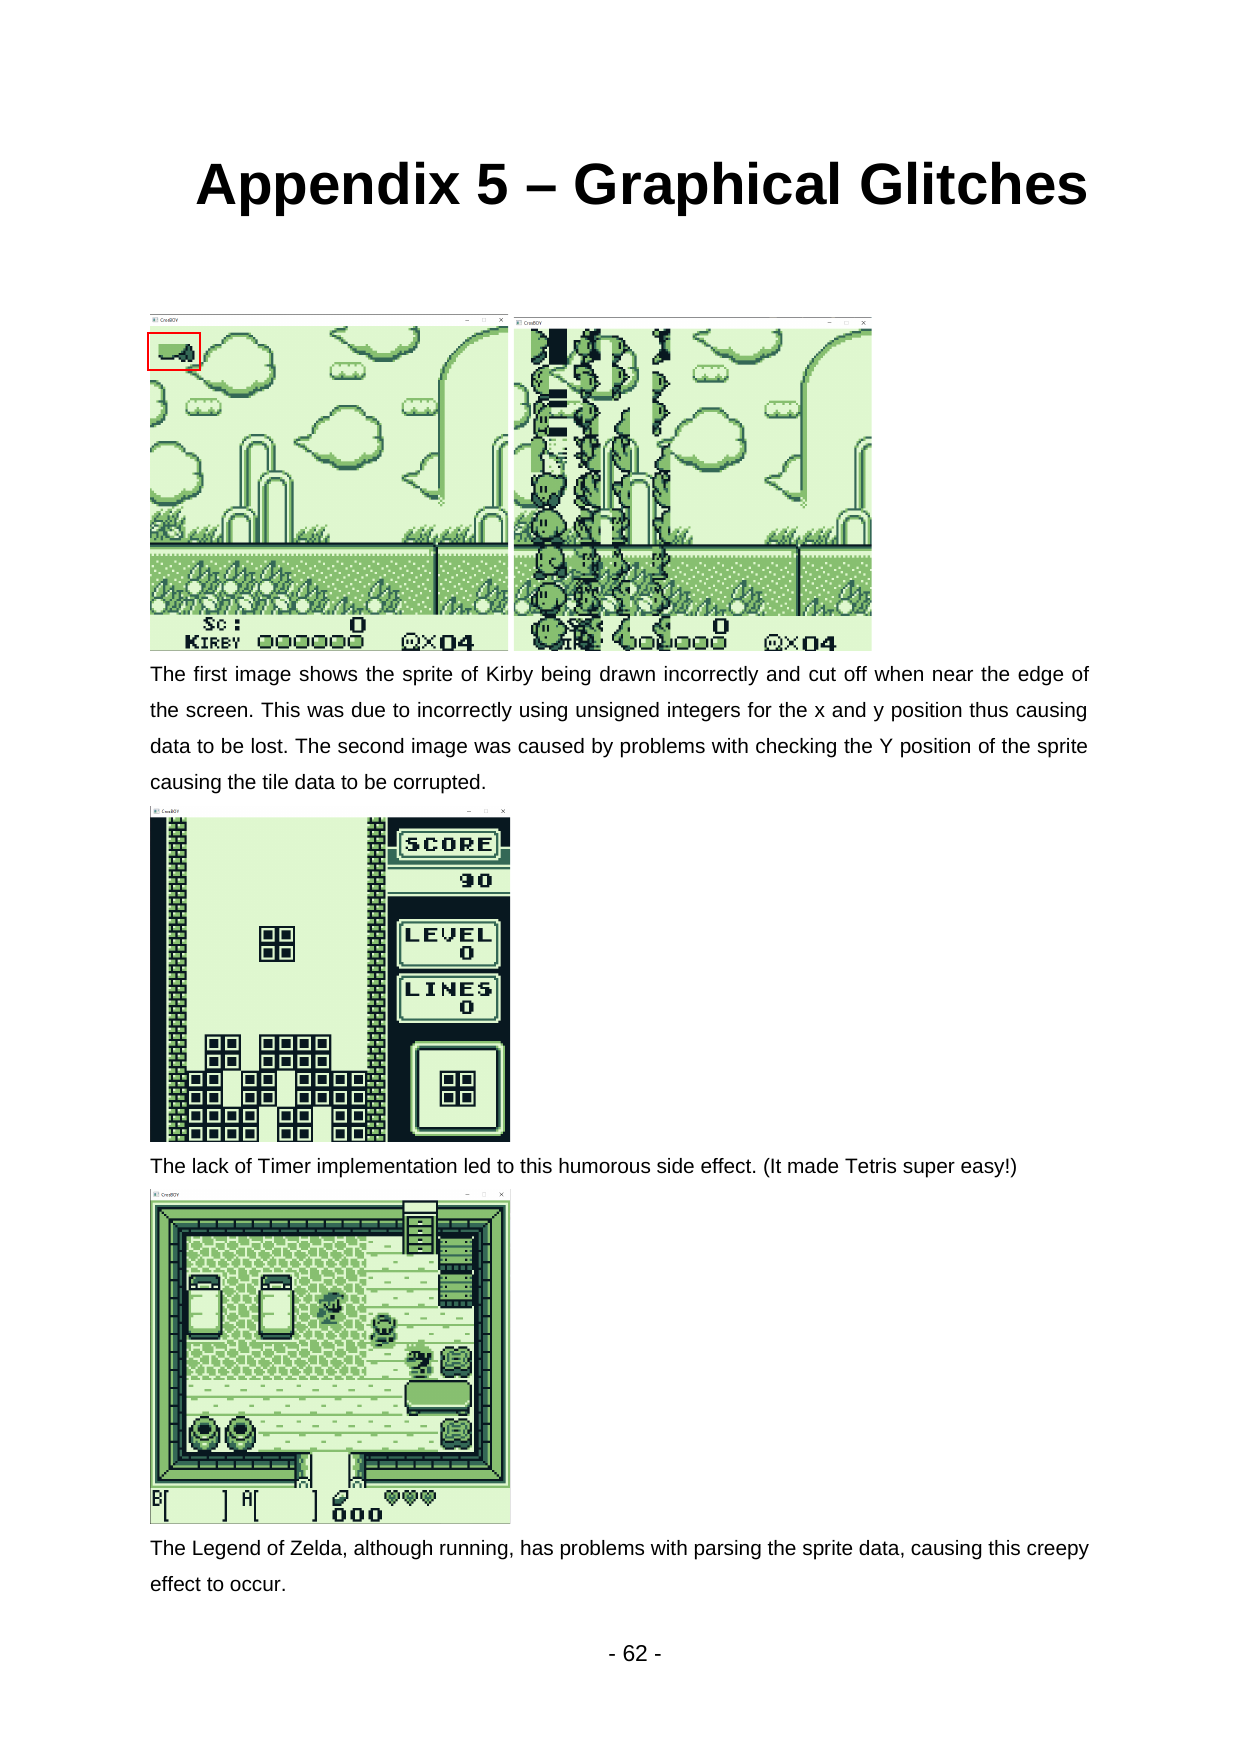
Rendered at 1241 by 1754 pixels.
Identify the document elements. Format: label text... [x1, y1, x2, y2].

subtitle Appendix 5 – Graphical Glitches [195, 150, 1090, 217]
picture [150, 1189, 511, 1524]
picture [150, 314, 509, 651]
text The first image shows the sprite of Kirby being drawn incorrectly and cut off when near the edge of the screen. This was due to incorrectly using unsigned integers for the x and y position thus causing data to be lost. The second image was caused by problems with checking the Y position of the sprite causing the tile data to be corrupted. [150, 662, 1090, 794]
picture [150, 334, 199, 369]
picture [150, 806, 511, 1142]
text The lack of Timer implementation led to this humorous side effect. (It made Tetris super easy!) [150, 1154, 1090, 1178]
text The Legend of Zelda, although running, has problems with parsing the sprite data, causing this creepy effect to occur. [150, 1536, 1090, 1596]
picture [513, 317, 872, 651]
